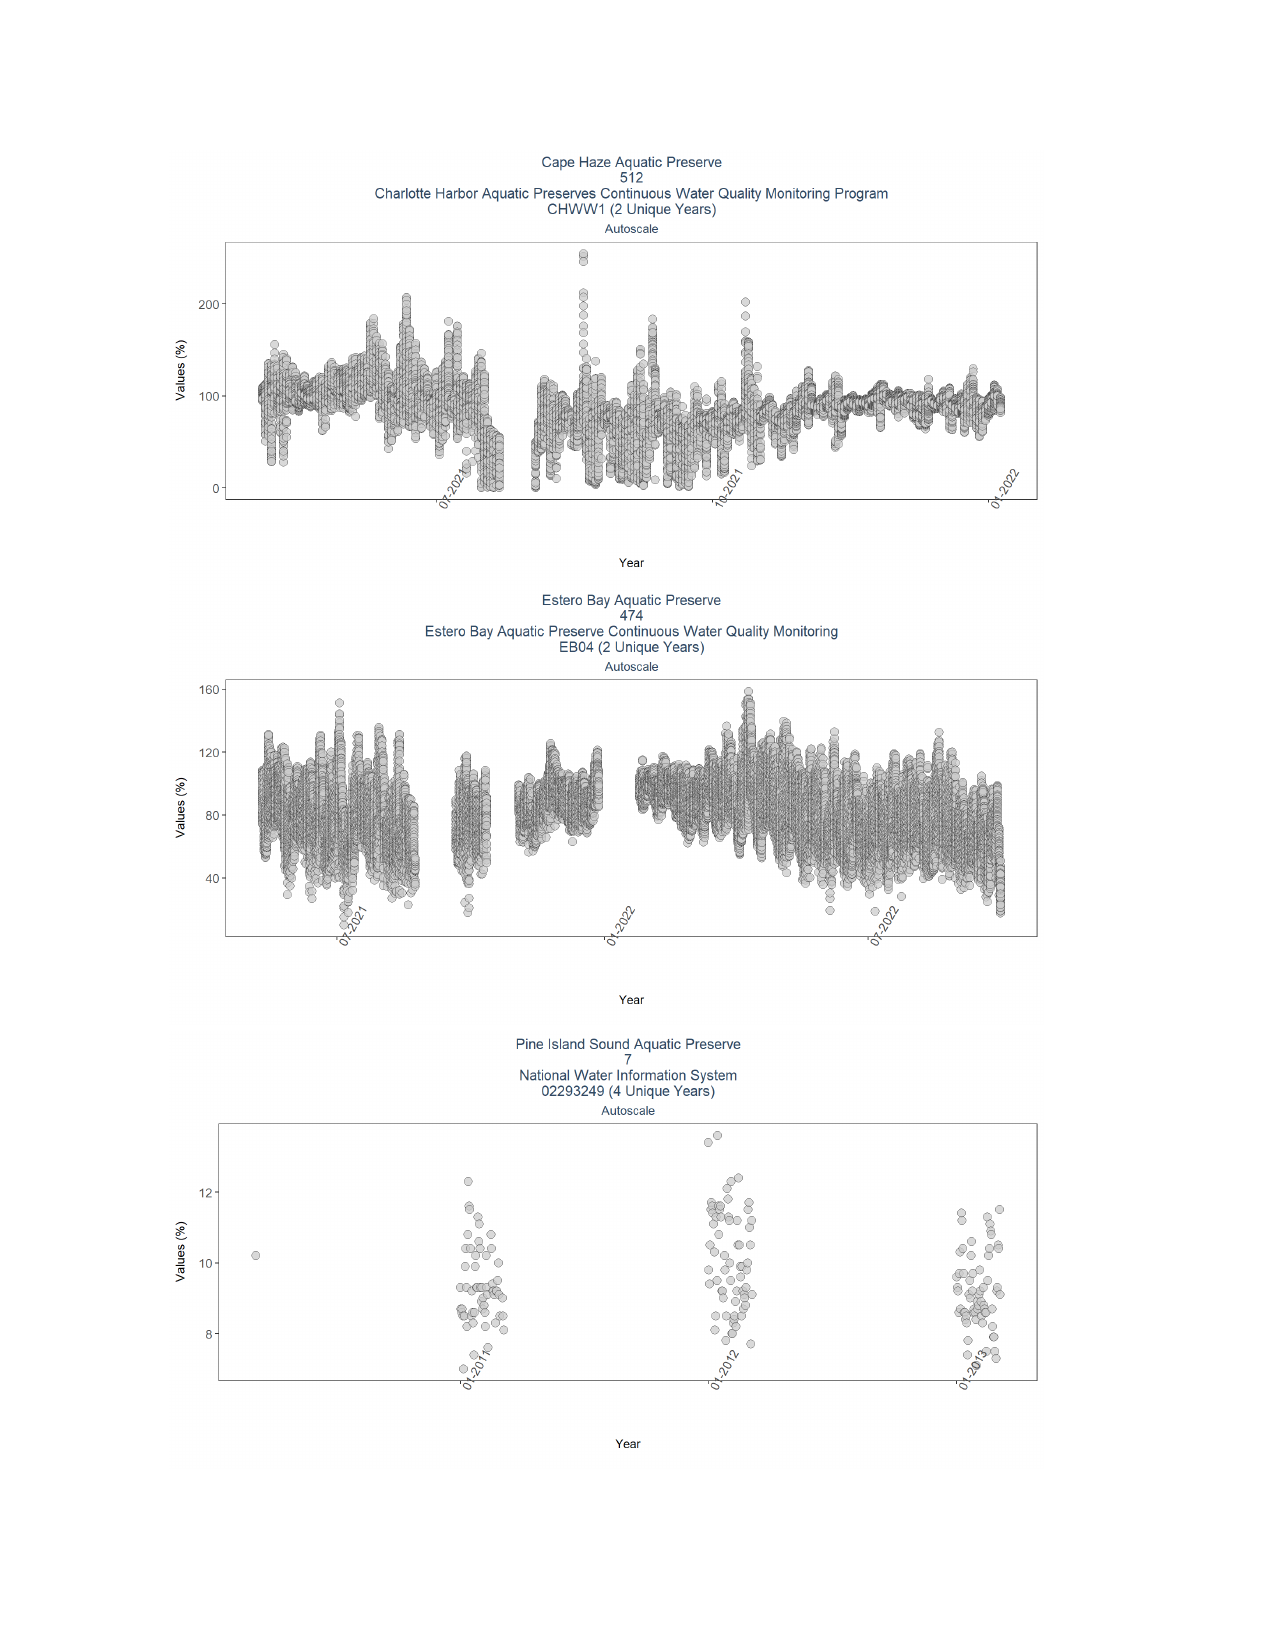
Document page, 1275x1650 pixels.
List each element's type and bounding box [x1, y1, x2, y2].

picture [168, 150, 1044, 1025]
picture [168, 1031, 1044, 1469]
